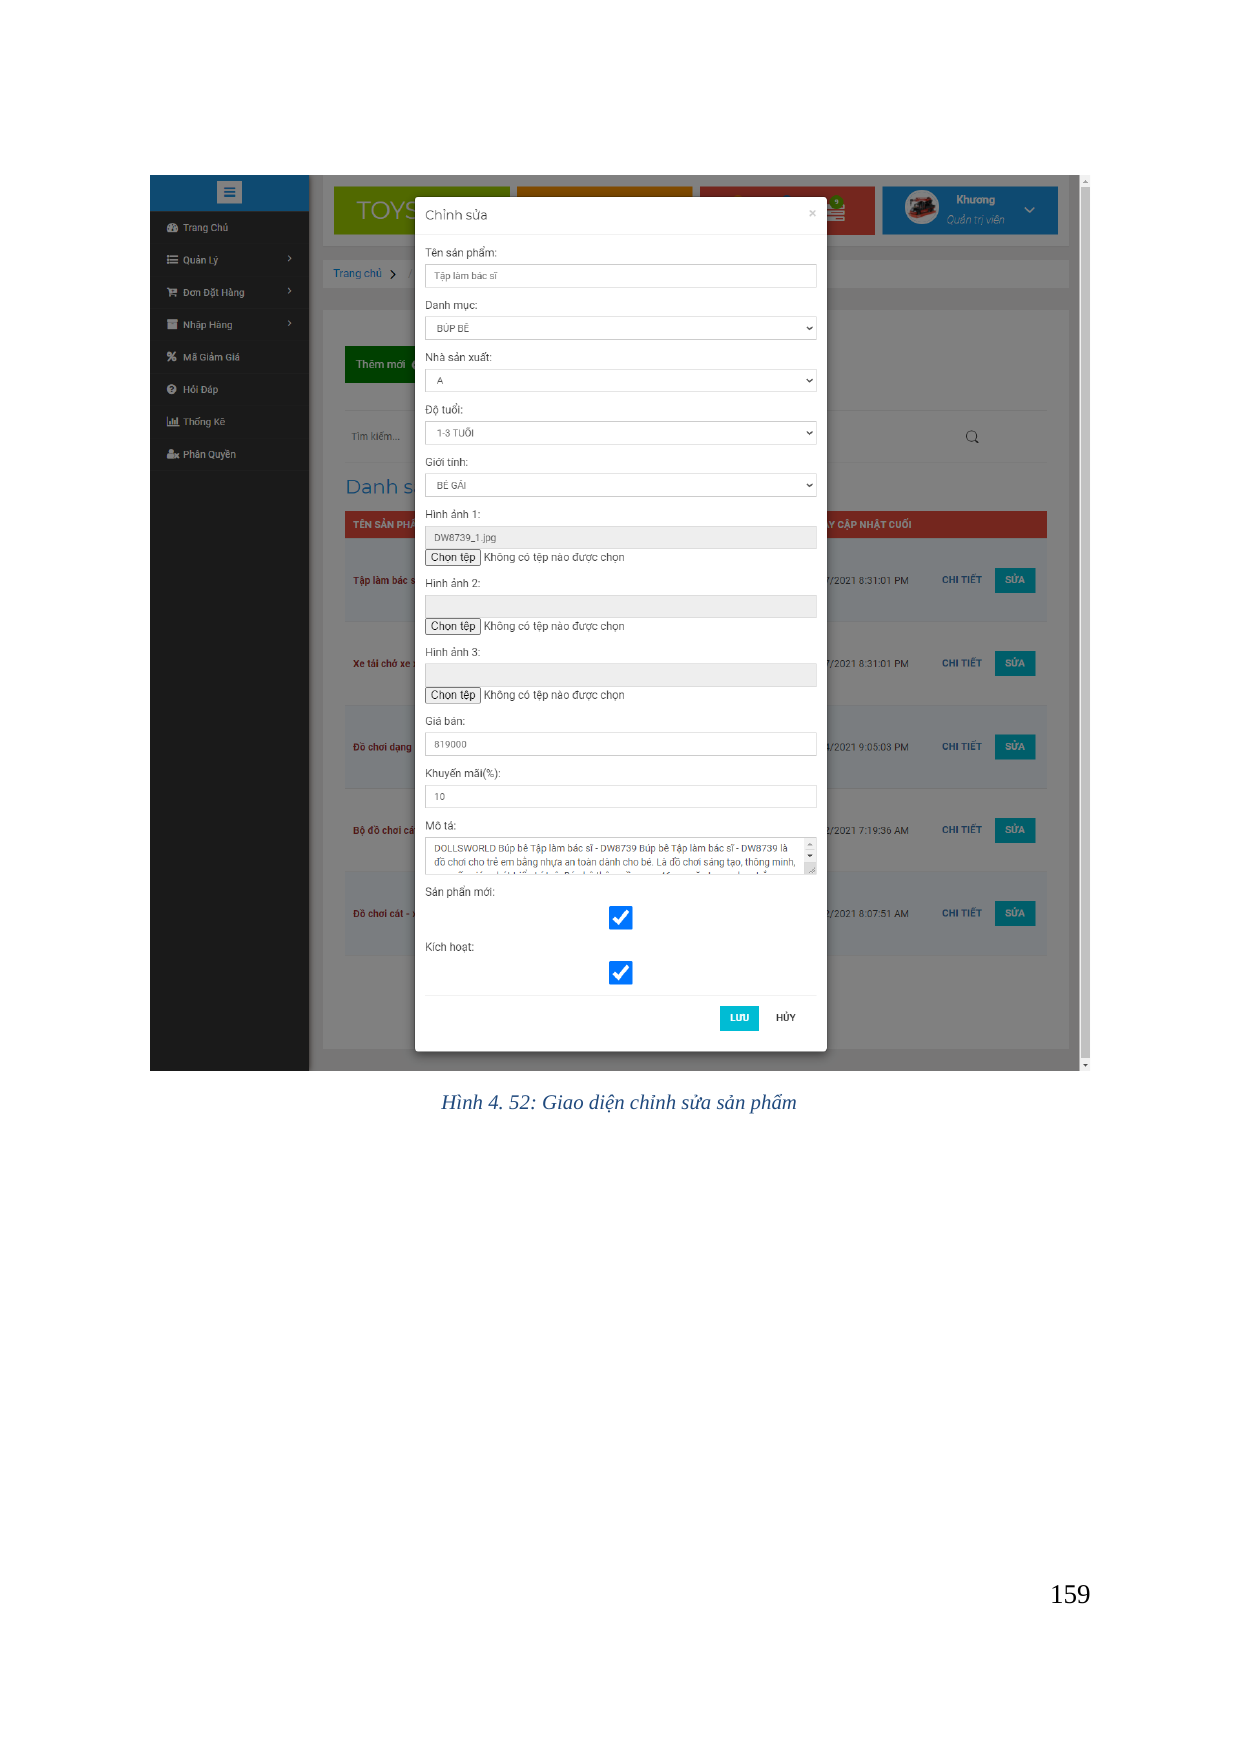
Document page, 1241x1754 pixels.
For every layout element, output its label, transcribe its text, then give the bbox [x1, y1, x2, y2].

picture [150, 175, 1091, 1071]
text Hình 4. 52: Giao diện chỉnh sửa sản phẩm [150, 1090, 1090, 1114]
